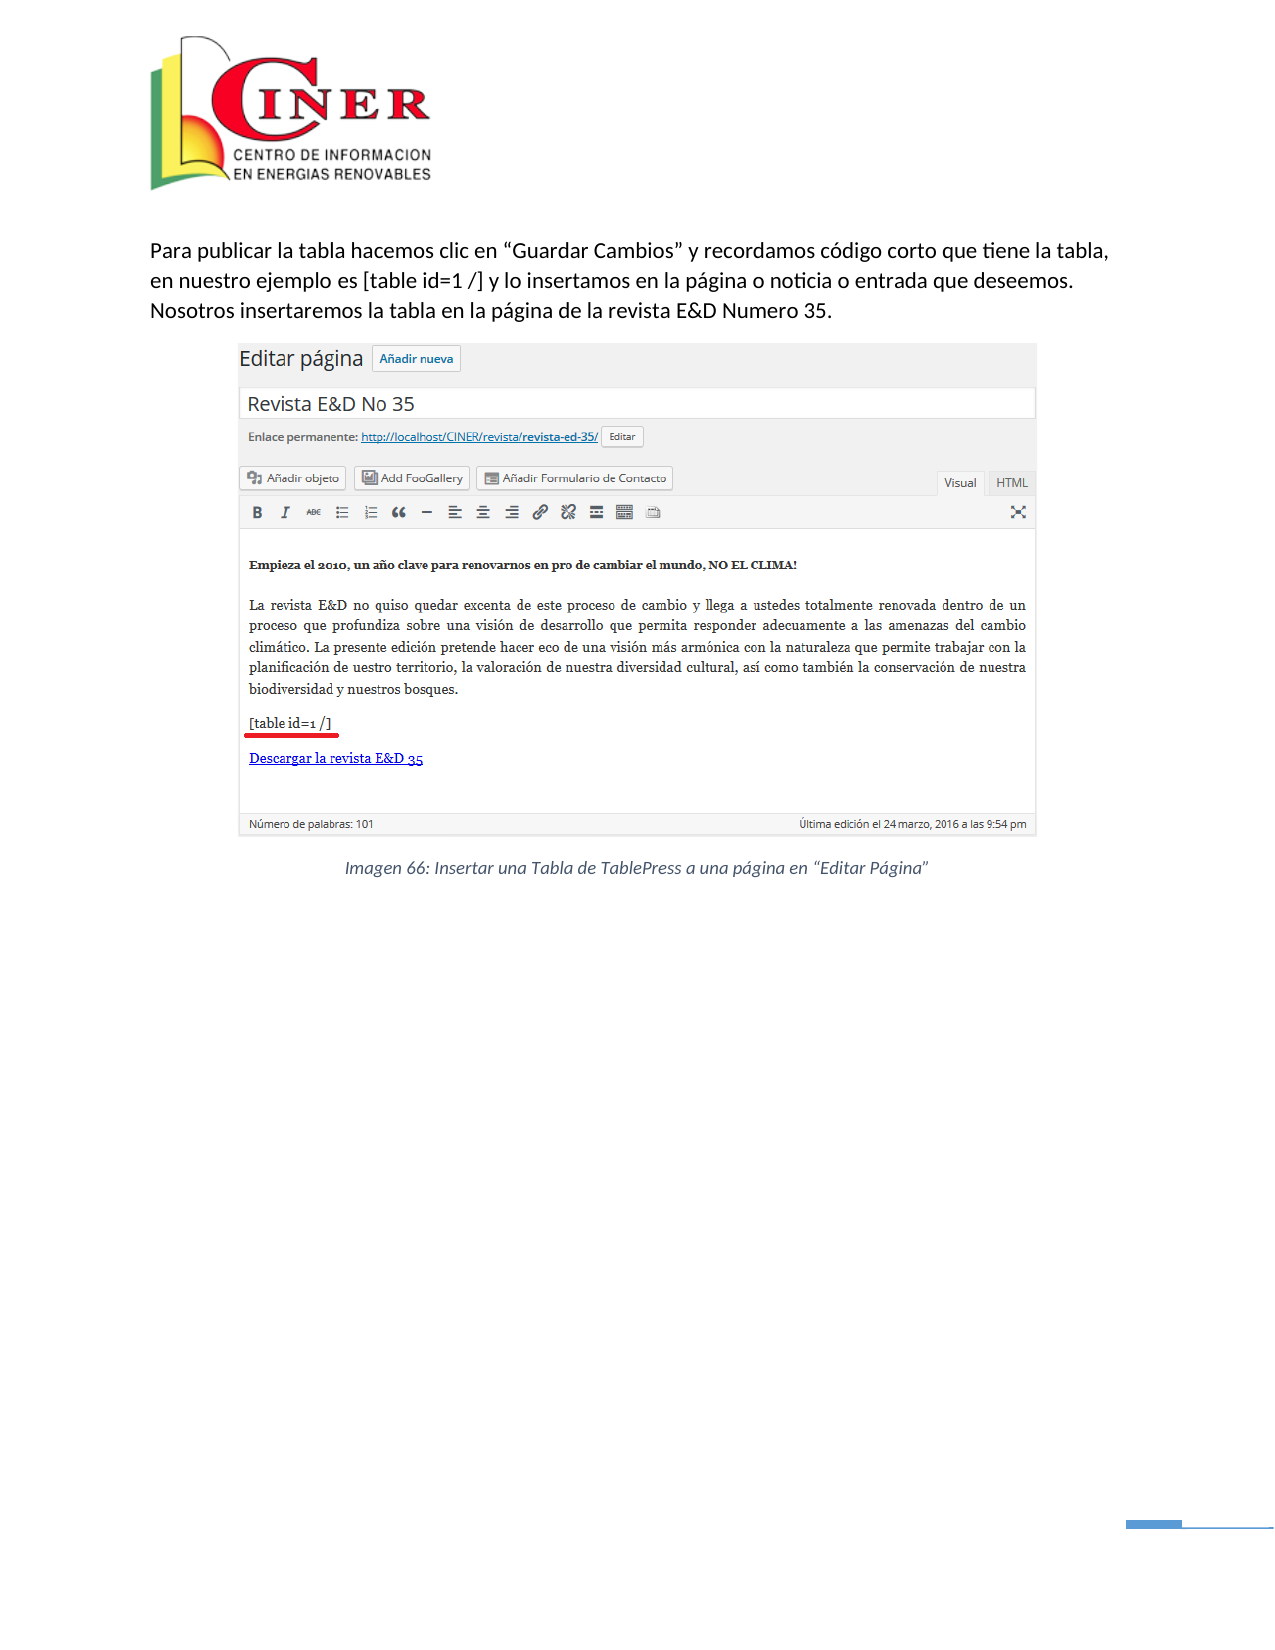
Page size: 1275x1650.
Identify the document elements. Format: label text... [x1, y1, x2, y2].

text Imagen 66: Insertar una Tabla de TablePress a una página en “Editar Página” [150, 856, 1125, 879]
picture [150, 36, 432, 193]
text Para publicar la tabla hacemos clic en “Guardar Cambios” y recordamos código corto que tiene la tabla, en nuestro ejemplo es [table id=1 /] y lo insertamos en la página o noticia o entrada que deseemos. Nosotros insertaremos la tabla en la página de la revista E&D Numero 35. [150, 236, 1125, 325]
picture [237, 343, 1038, 837]
